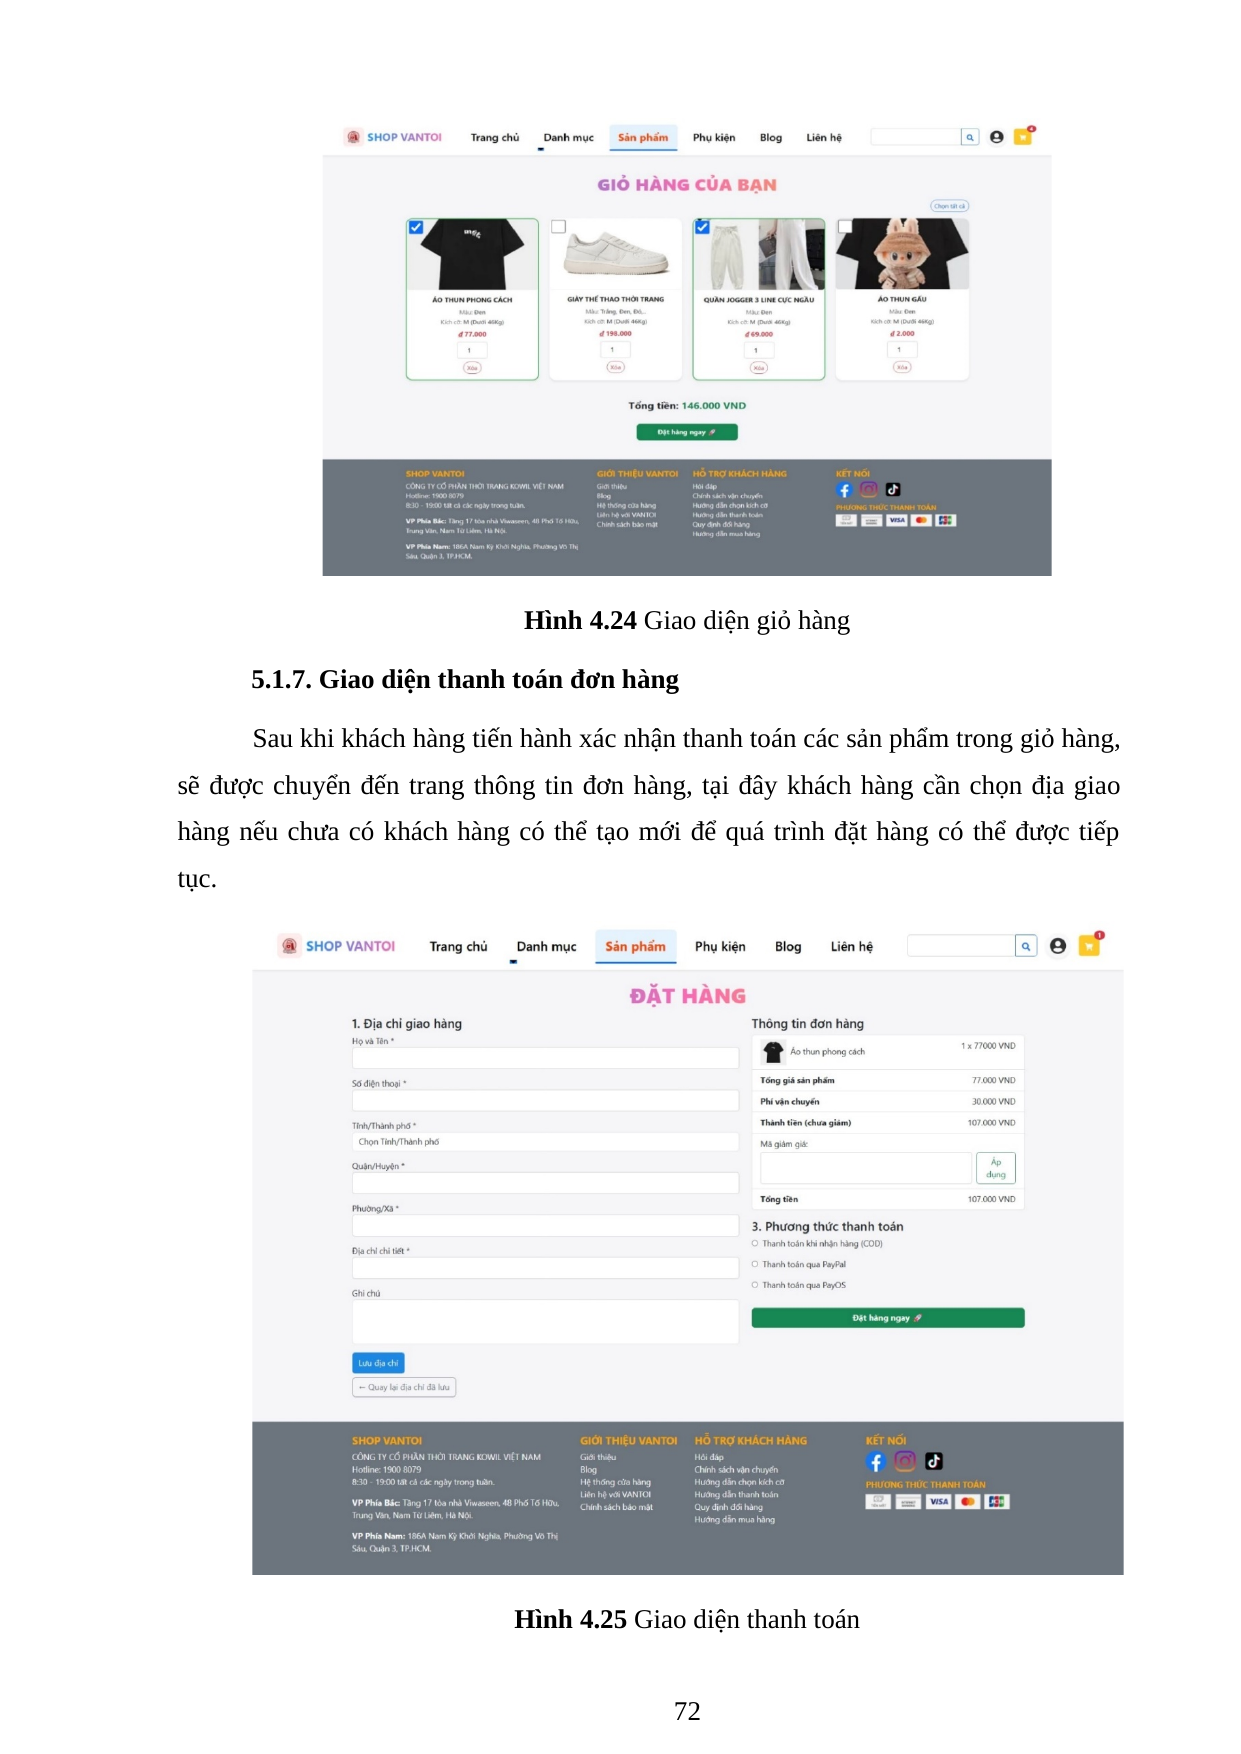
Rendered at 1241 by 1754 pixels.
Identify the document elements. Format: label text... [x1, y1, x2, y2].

subtitle Giao diện thanh toán đơn hàng [251, 663, 1122, 694]
picture [322, 118, 1052, 576]
picture [252, 921, 1124, 1575]
text Sau khi khách hàng tiến hành xác nhận thanh toán các sản phẩm trong giỏ hàng, sẽ được chuyển đến trang thông tin đơn hàng, tại đây khách hàng cần chọn địa giao hàng nếu chưa có khách hàng có thể tạo mới để quá trình đặt hàng có thể được tiếp tục. [177, 722, 1122, 893]
